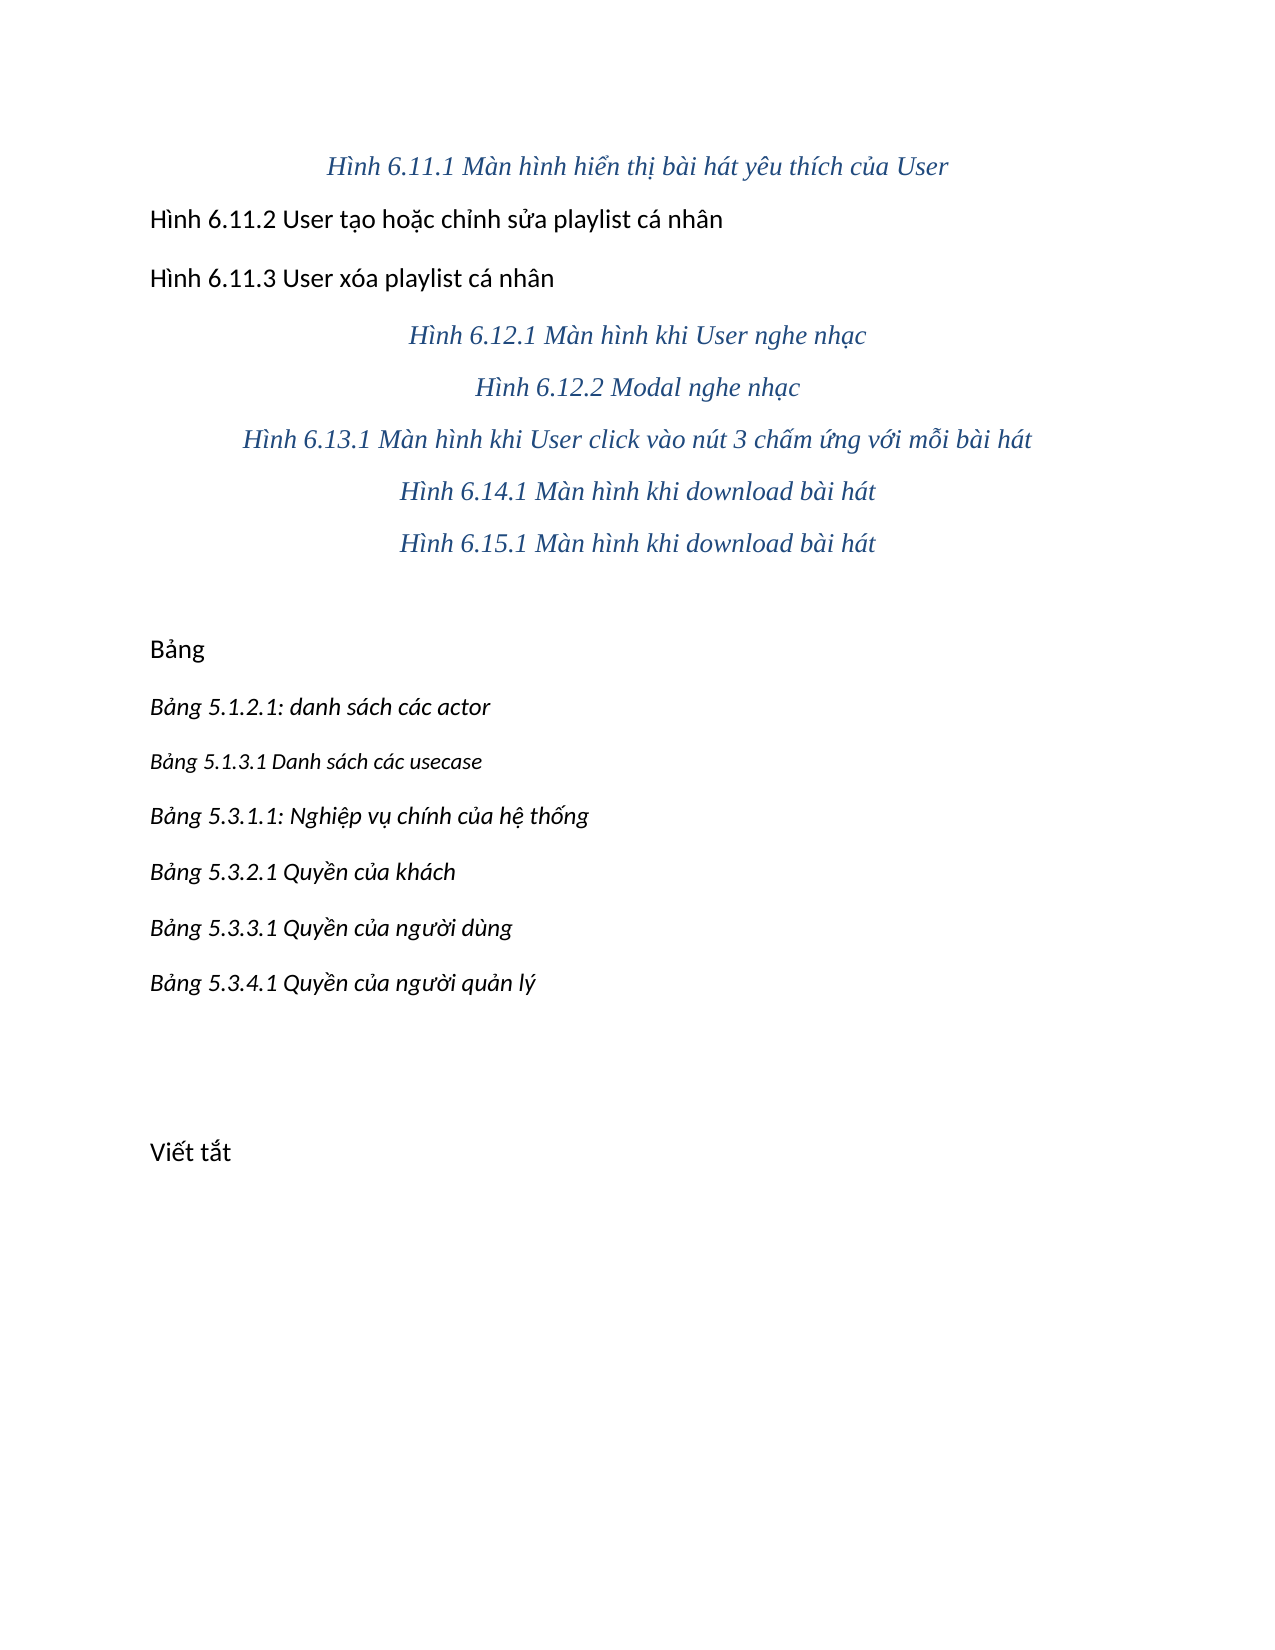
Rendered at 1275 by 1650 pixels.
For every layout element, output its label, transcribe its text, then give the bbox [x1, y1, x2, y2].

text Hình 6.13.1 Màn hình khi User click vào nút 3 chấm ứng với mỗi bài hát [150, 423, 1125, 454]
text Hình 6.11.2 User tạo hoặc chỉnh sửa playlist cá nhân [150, 202, 1125, 235]
text Bảng 5.3.2.1 Quyền của khách [150, 856, 1125, 886]
text Bảng 5.3.4.1 Quyền của người quản lý [150, 967, 1125, 998]
text Hình 6.15.1 Màn hình khi download bài hát [150, 527, 1125, 558]
text Hình 6.11.3 User xóa playlist cá nhân [150, 261, 1125, 294]
text Bảng 5.1.2.1: danh sách các actor [150, 691, 1125, 722]
text Hình 6.11.1 Màn hình hiển thị bài hát yêu thích của User [150, 150, 1125, 181]
text Bảng 5.1.3.1 Danh sách các usecase [150, 747, 1125, 775]
text Bảng 5.3.1.1: Nghiệp vụ chính của hệ thống [150, 800, 1125, 831]
text Viết tắt [150, 1135, 1125, 1168]
text Hình 6.12.2 Modal nghe nhạc [150, 371, 1125, 403]
text Bảng 5.3.3.1 Quyền của người dùng [150, 912, 1125, 942]
text Hình 6.14.1 Màn hình khi download bài hát [150, 475, 1125, 507]
text Hình 6.12.1 Màn hình khi User nghe nhạc [150, 319, 1125, 351]
text Bảng [150, 632, 1125, 665]
